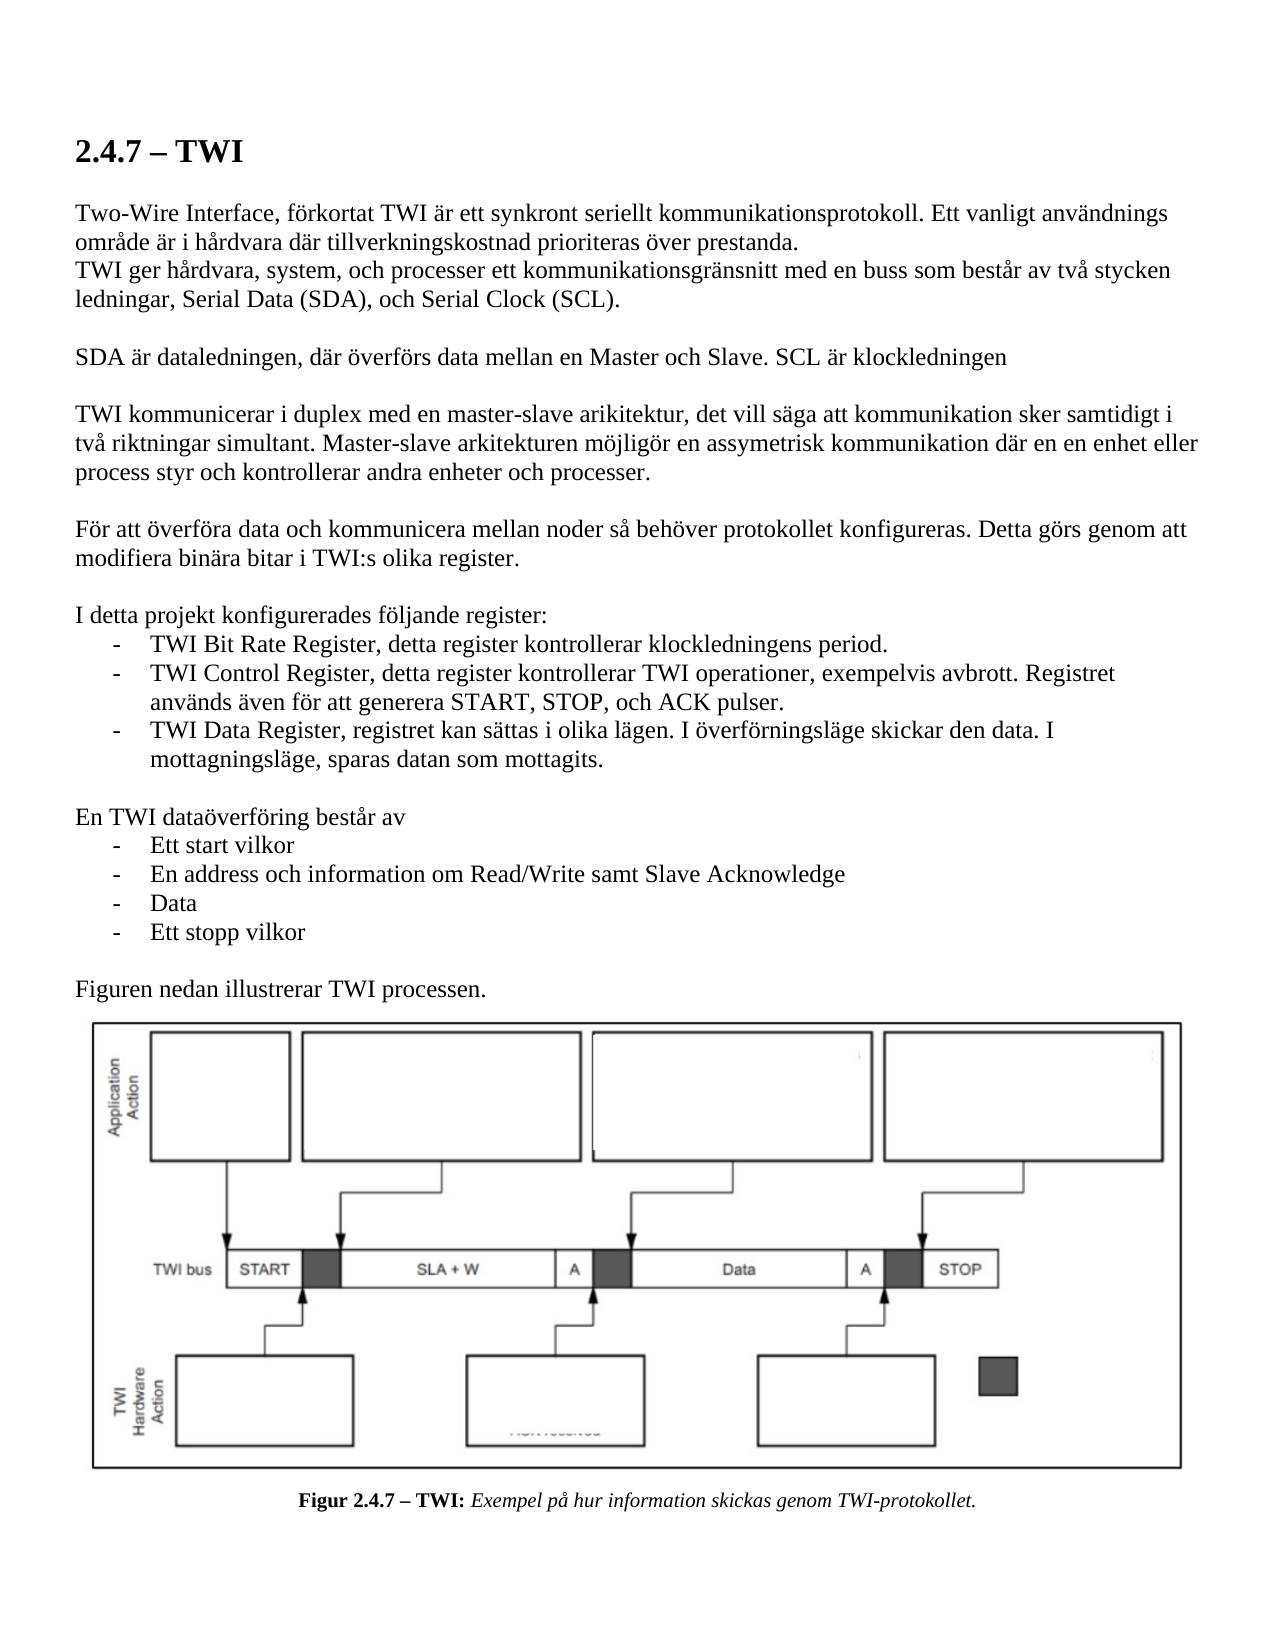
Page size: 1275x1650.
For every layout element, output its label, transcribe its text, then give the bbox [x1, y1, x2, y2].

list TWI Control Register, detta register kontrollerar TWI operationer, exempelvis avbrott. Registret används även för att generera START, STOP, och ACK pulser. [112, 658, 1200, 716]
text Two-Wire Interface, förkortat TWI är ett synkront seriellt kommunikationsprotokoll. Ett vanligt användnings område är i hårdvara där tillverkningskostnad prioriteras över prestanda. [75, 198, 1200, 256]
list Ett stopp vilkor [112, 917, 1200, 946]
text För att överföra data och kommunicera mellan noder så behöver protokollet konfigureras. Detta görs genom att modifiera binära bitar i TWI:s olika register. [75, 514, 1200, 572]
text Figur 2.4.7 – TWI: Exempel på hur information skickas genom TWI-protokollet. [75, 1488, 1200, 1512]
picture [75, 1003, 1200, 1488]
list TWI Bit Rate Register, detta register kontrollerar klockledningens period. [112, 629, 1200, 658]
text I detta projekt konfigurerades följande register: [75, 601, 1200, 629]
list En address och information om Read/Write samt Slave Acknowledge [112, 859, 1200, 888]
text SDA är dataledningen, där överförs data mellan en Master och Slave. SCL är klockledningen [75, 342, 1200, 371]
text Figuren nedan illustrerar TWI processen. [75, 974, 1200, 1003]
list TWI Data Register, registret kan sättas i olika lägen. I överförningsläge skickar den data. I mottagningsläge, sparas datan som mottagits. [112, 716, 1200, 773]
text TWI kommunicerar i duplex med en master-slave arikitektur, det vill säga att kommunikation sker samtidigt i två riktningar simultant. Master-slave arkitekturen möjligör en assymetrisk kommunikation där en en enhet eller process styr och kontrollerar andra enheter och processer. [75, 399, 1200, 486]
list Data [112, 888, 1200, 917]
list Ett start vilkor [112, 831, 1200, 859]
text En TWI dataöverföring består av [75, 802, 1200, 831]
text 2.4.7 – TWI [75, 131, 1200, 169]
text TWI ger hårdvara, system, och processer ett kommunikationsgränsnitt med en buss som består av två stycken ledningar, Serial Data (SDA), och Serial Clock (SCL). [75, 256, 1200, 313]
